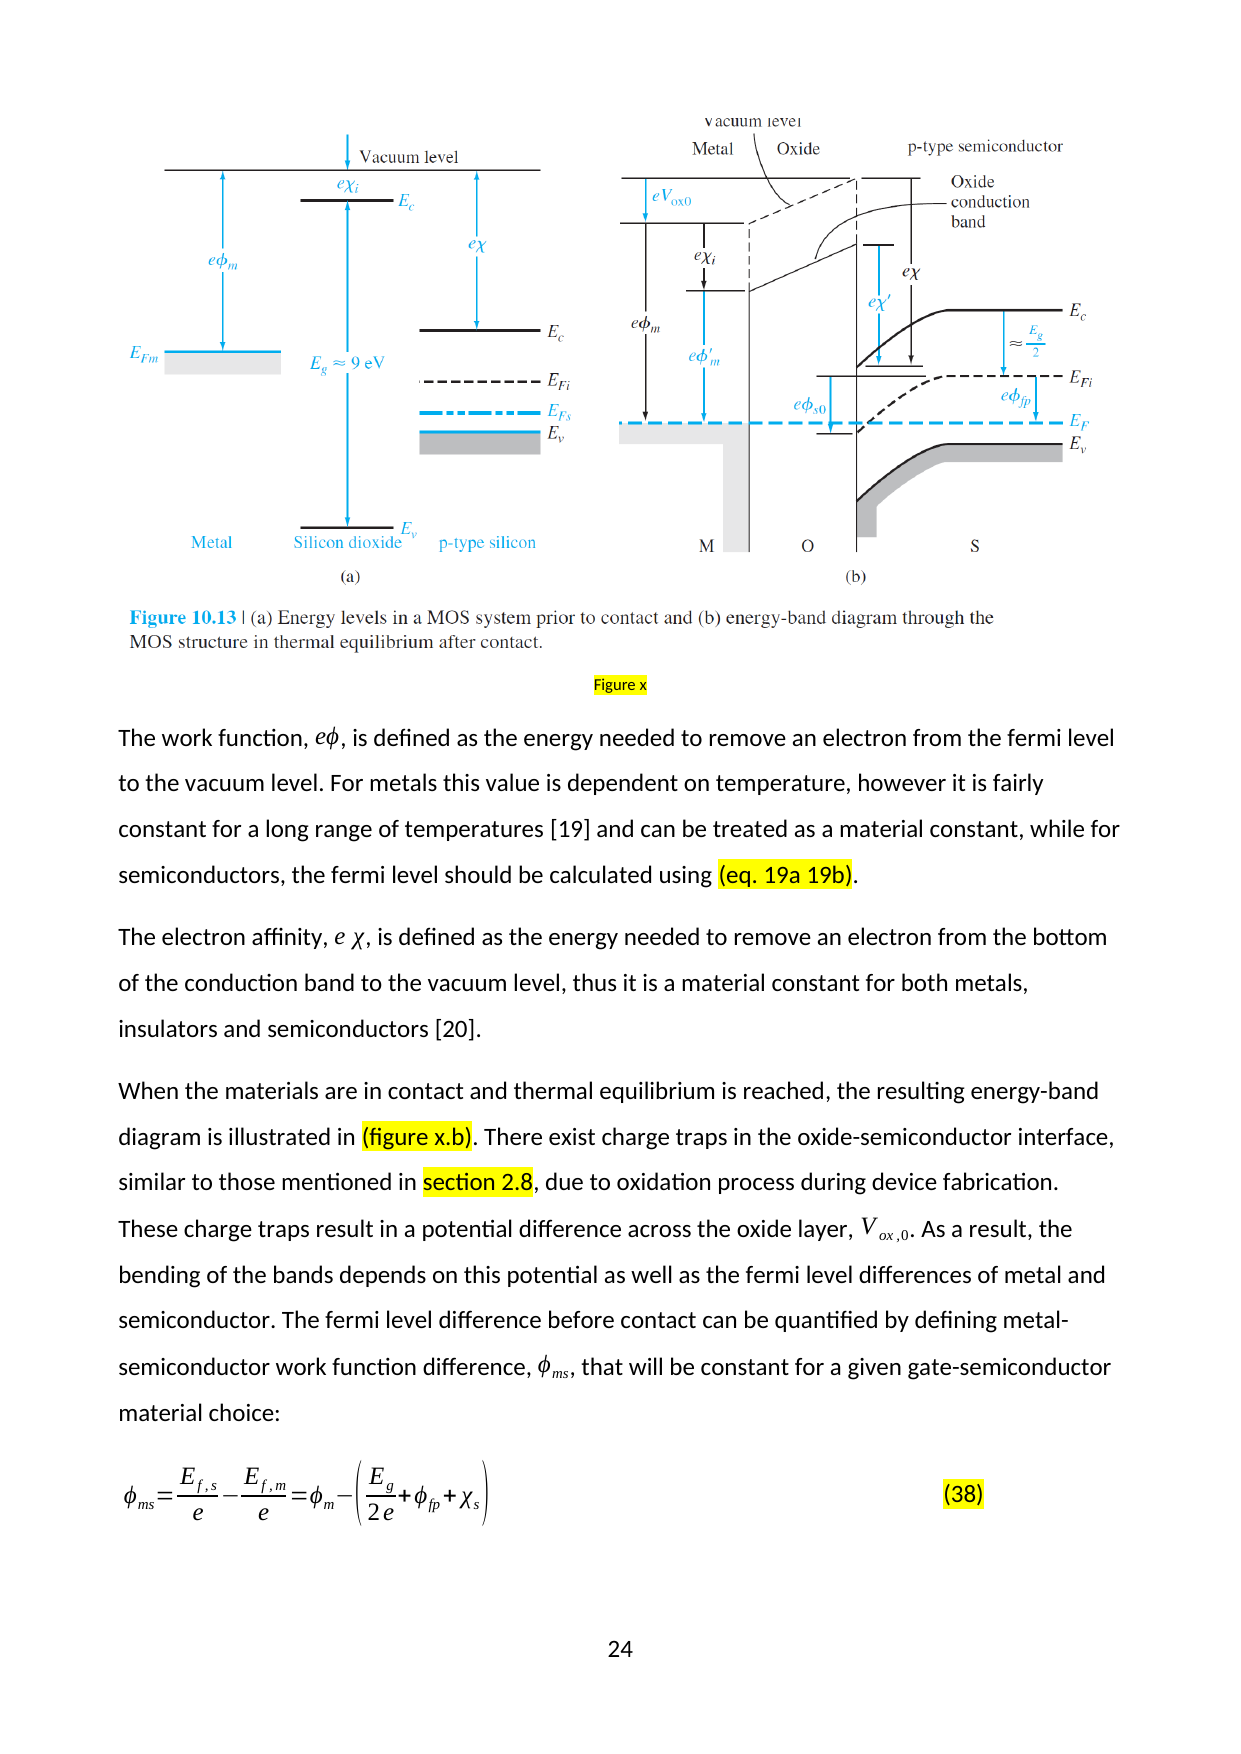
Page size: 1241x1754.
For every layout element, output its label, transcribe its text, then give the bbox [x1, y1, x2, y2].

text When the materials are in contact and thermal equilibrium is reached, the resulting energy-band diagram is illustrated in (figure x.b). There exist charge traps in the oxide-semiconductor interface, similar to those mentioned in section 2.8, due to oxidation process during device fabrication. These charge traps result in a potential difference across the oxide layer, . As a result, the bending of the bands depends on this potential as well as the fermi level differences of metal and semiconductor. The fermi level difference before contact can be quantified by defining metal-semiconductor work function difference, , that will be constant for a given gate-semiconductor material choice: [118, 1075, 1122, 1427]
text The work function, , is defined as the energy needed to remove an electron from the fermi level to the vacuum level. For metals this value is dependent on temperature, however it is fairly constant for a long range of temperatures and can be treated as a material constant, while for semiconductors, the fermi level should be calculated using (eq. 19a 19b). [118, 722, 1122, 889]
text Figure x [118, 674, 1122, 695]
text The electron affinity, , is defined as the energy needed to remove an electron from the bottom of the conduction band to the vacuum level, thus it is a material constant for both metals, insulators and semiconductors . [118, 921, 1122, 1043]
text (38) [118, 1459, 1122, 1528]
picture [118, 118, 1123, 658]
